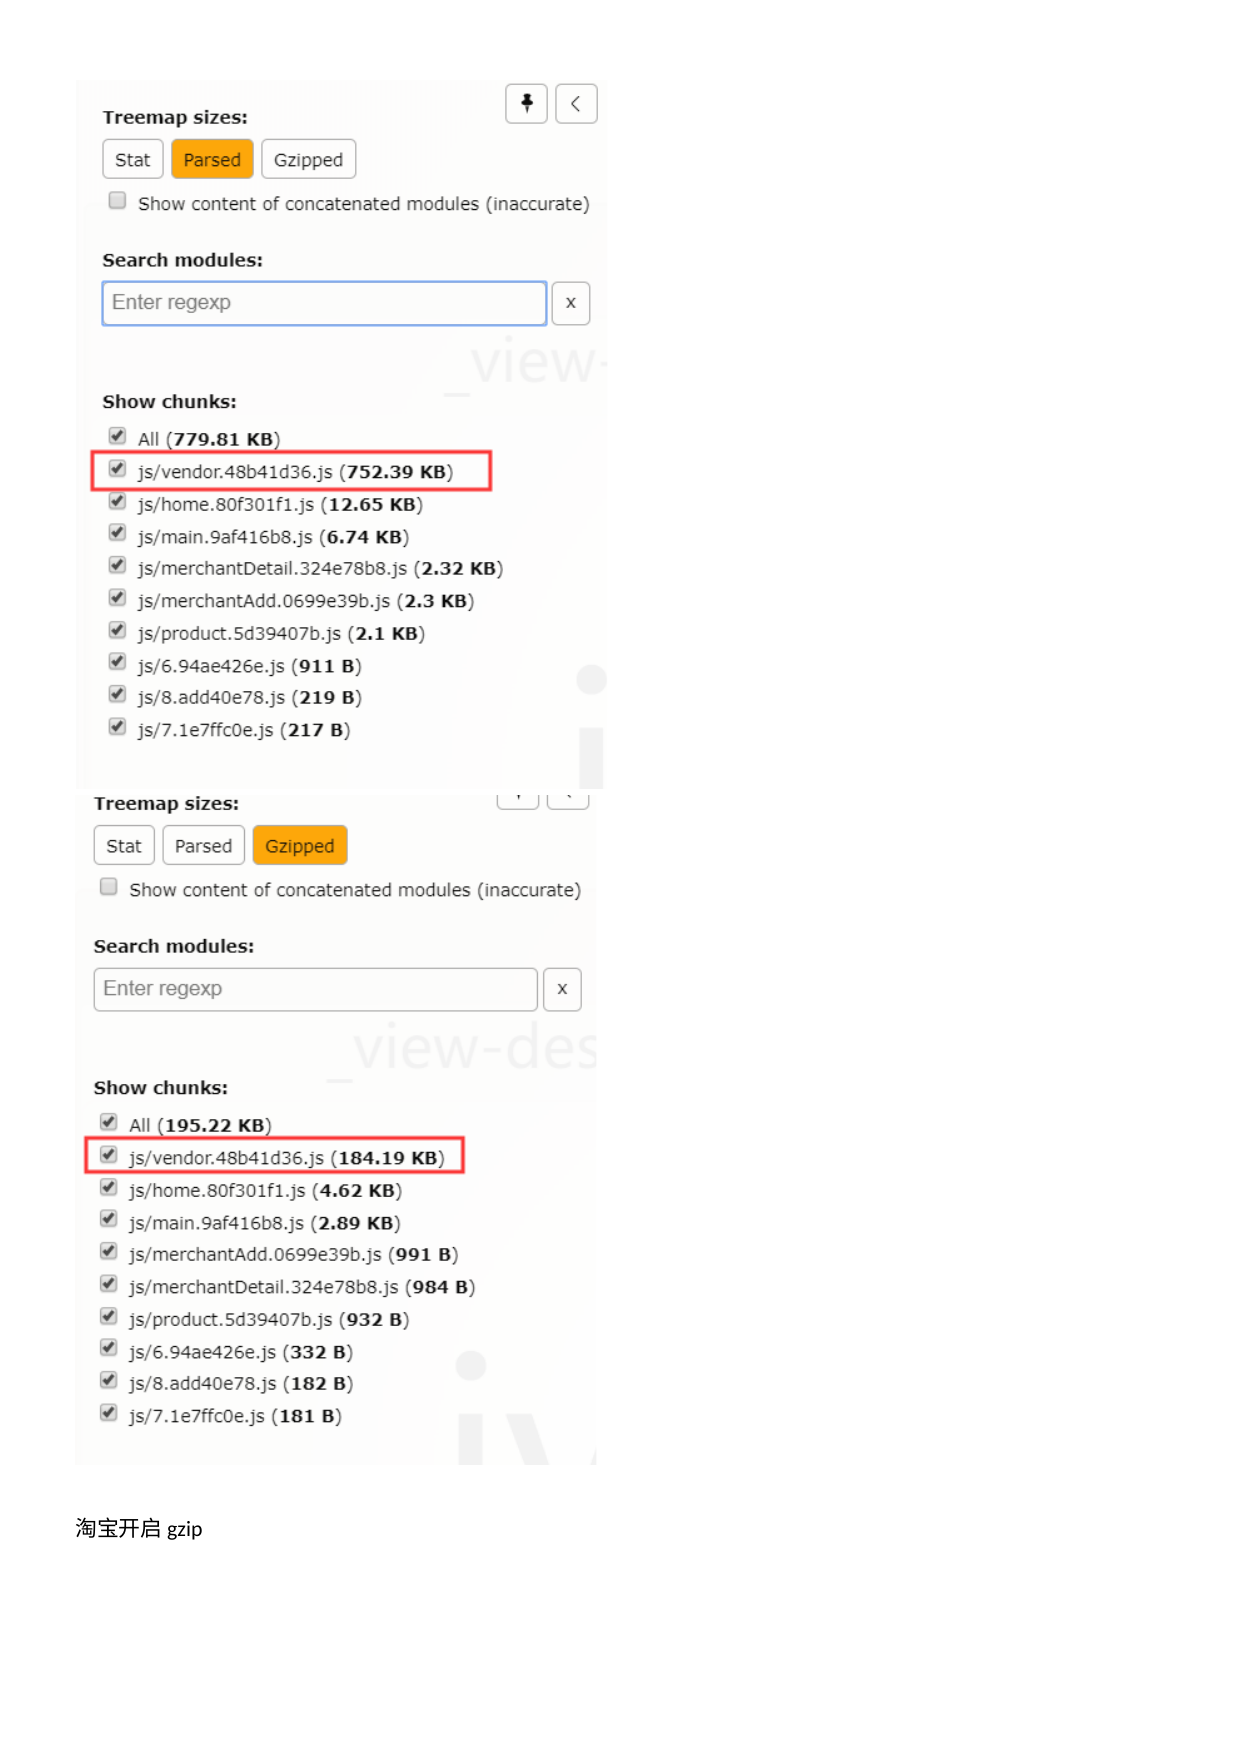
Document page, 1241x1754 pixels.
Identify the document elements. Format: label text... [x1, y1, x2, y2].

picture [75, 795, 597, 1465]
picture [75, 80, 608, 789]
text 淘宝开启gzip [75, 1511, 1165, 1543]
